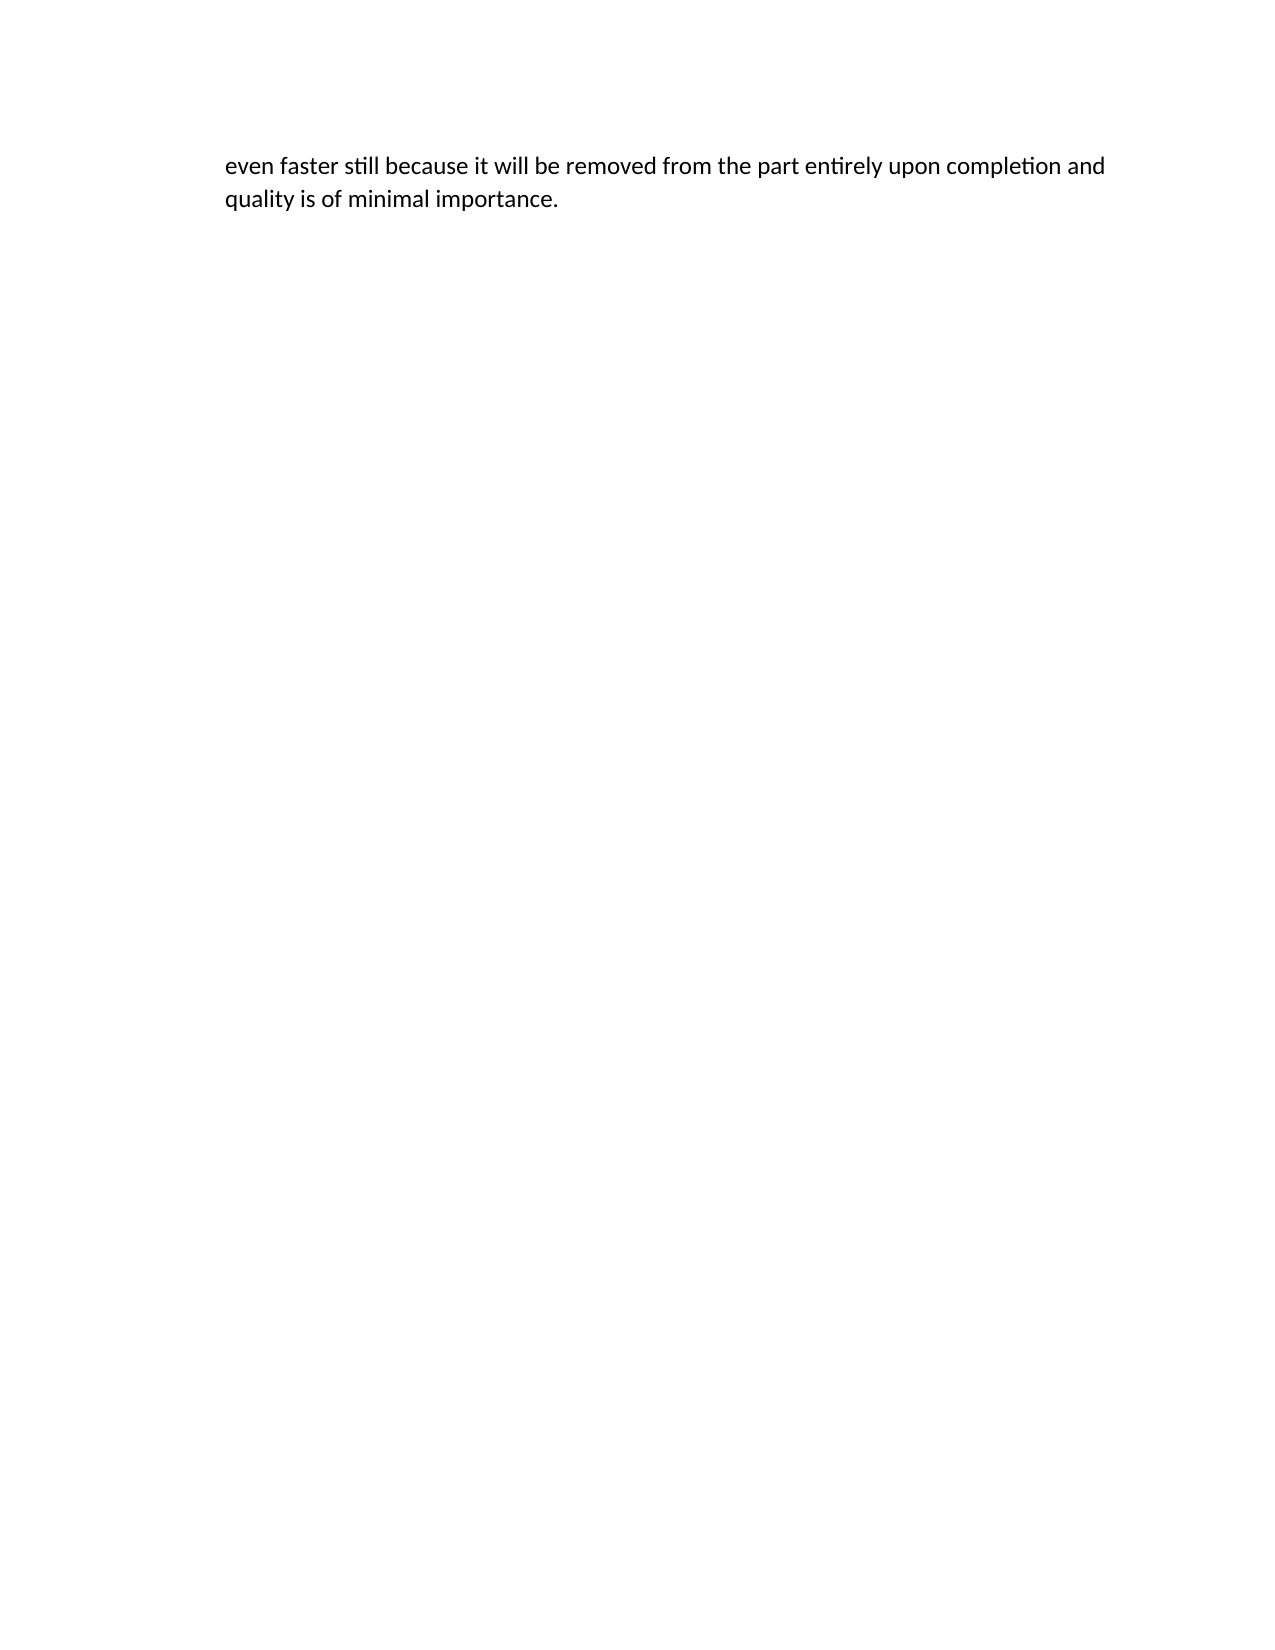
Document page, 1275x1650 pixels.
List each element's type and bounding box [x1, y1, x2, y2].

list [187, 150, 1125, 213]
